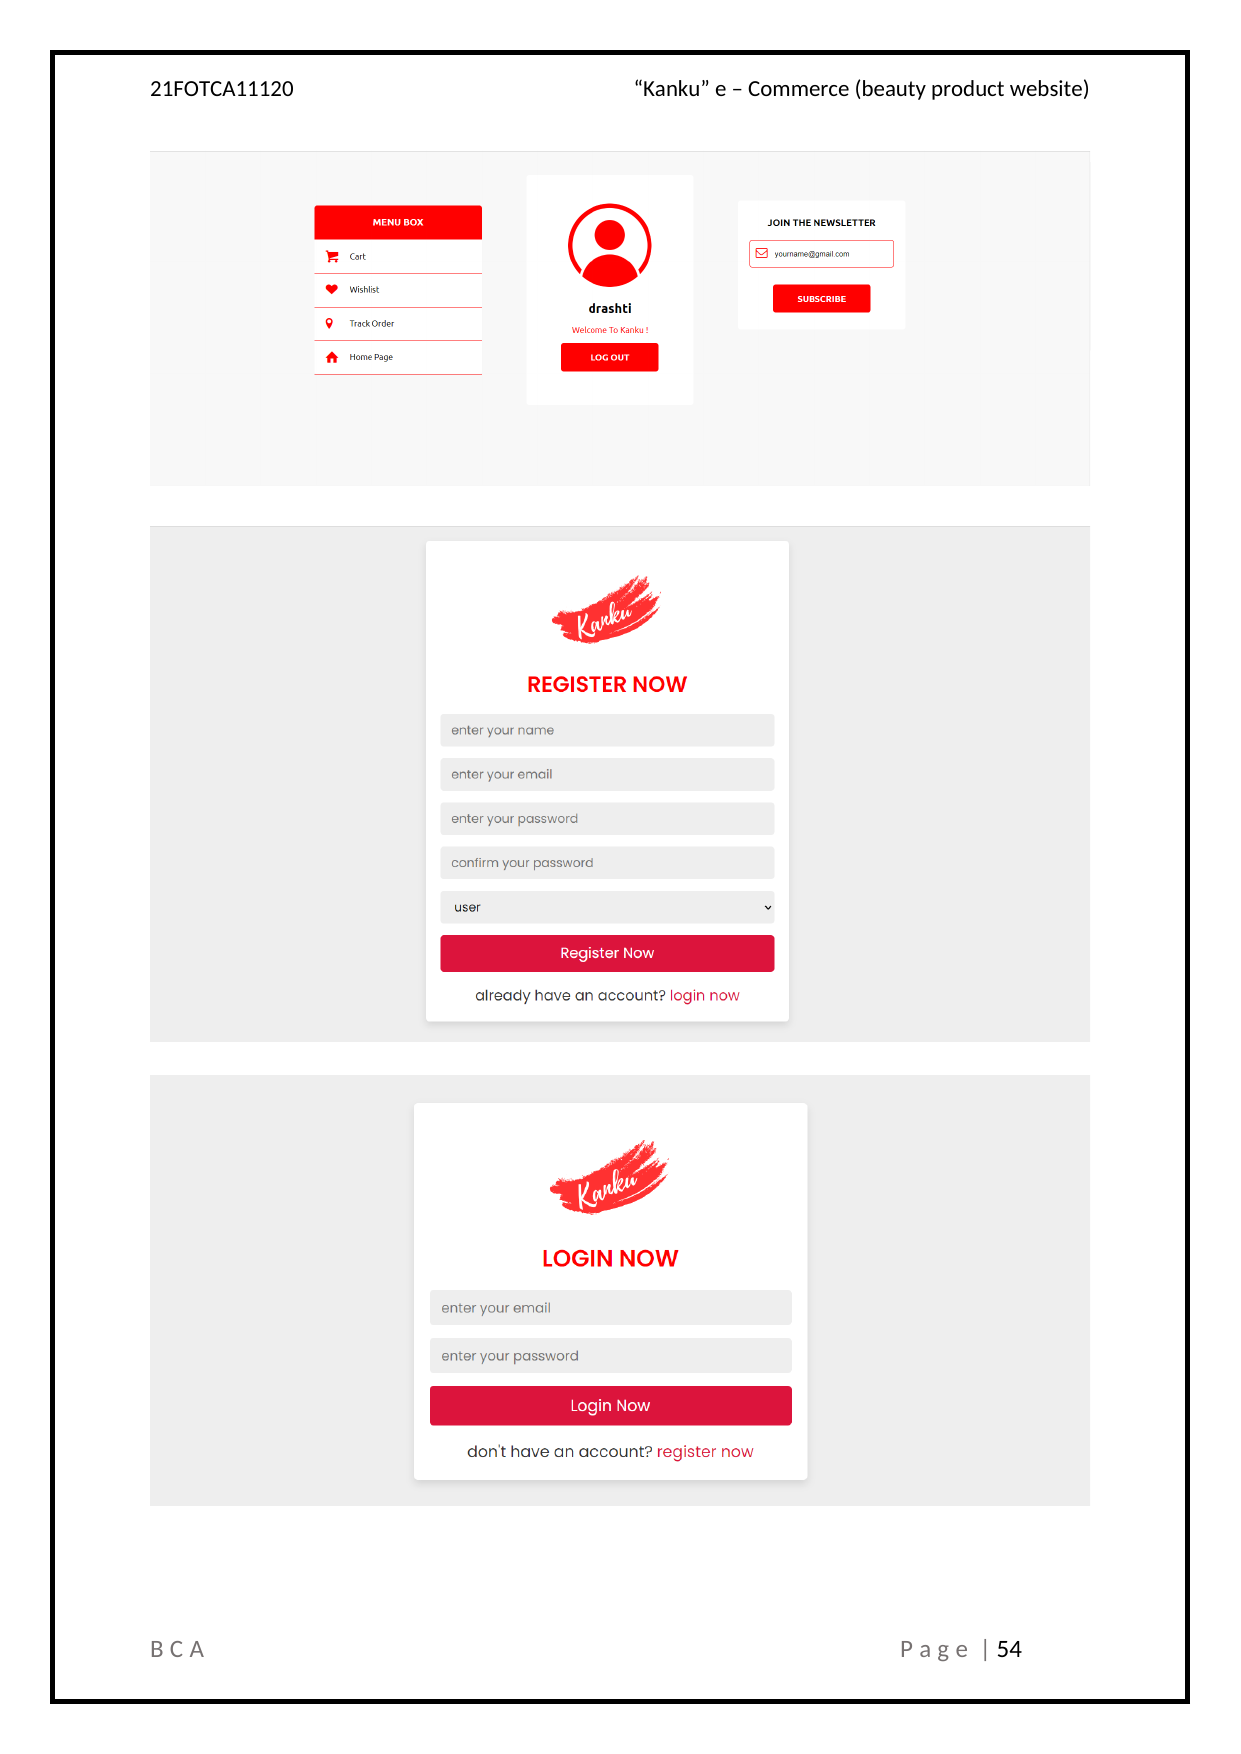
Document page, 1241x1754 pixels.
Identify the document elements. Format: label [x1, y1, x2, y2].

picture [150, 1075, 1091, 1506]
picture [150, 150, 1091, 486]
picture [150, 525, 1091, 1042]
